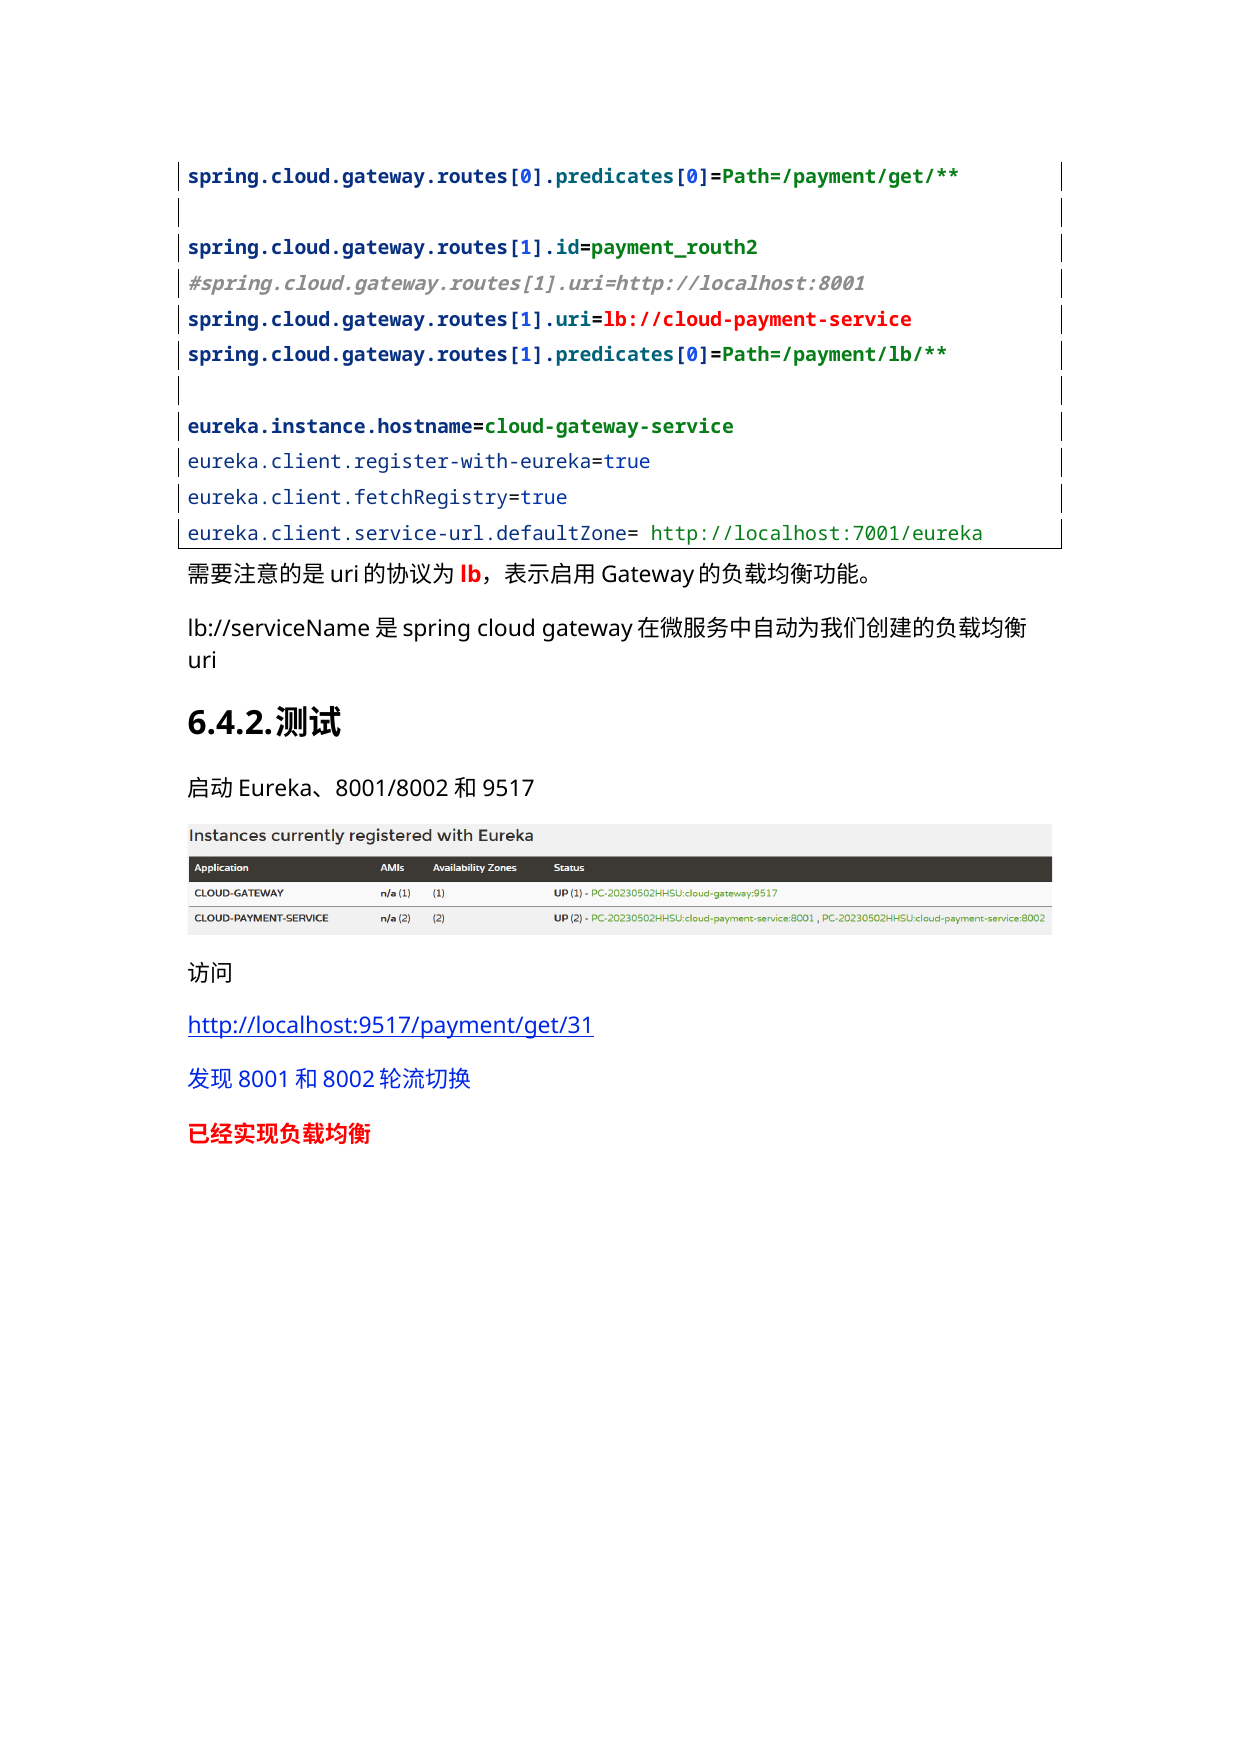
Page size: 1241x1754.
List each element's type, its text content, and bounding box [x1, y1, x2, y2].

text lb://serviceName是spring cloud gateway在微服务中自动为我们创建的负载均衡uri [187, 610, 1053, 675]
text #spring.cloud.gateway.routes[1].uri=http://localhost:8001 [179, 269, 1061, 298]
text spring.cloud.gateway.routes[1].uri=lb://cloud-payment-service [179, 305, 1061, 334]
text 需要注意的是uri的协议为lb，表示启用Gateway的负载均衡功能。 [187, 556, 1053, 589]
text eureka.client.fetchRegistry=true [178, 483, 1061, 513]
text spring.cloud.gateway.routes[1].predicates[0]=Path=/payment/lb/** [179, 341, 1061, 370]
text 已经实现负载均衡 [187, 1116, 1053, 1149]
text 启动Eureka、8001/8002 和9517 [187, 770, 1053, 804]
picture [187, 824, 1053, 935]
text spring.cloud.gateway.routes[1].id=payment_routh2 [178, 233, 1061, 262]
text eureka.client.service-url.defaultZone= http://localhost:7001/eureka [179, 519, 1061, 548]
subtitle 测试 [187, 696, 1053, 744]
text 访问 [187, 955, 1053, 988]
text spring.cloud.gateway.routes[0].predicates[0]=Path=/payment/get/** [179, 162, 1061, 191]
text http://localhost:9517/payment/get/31 [187, 1009, 1053, 1041]
text 发现8001和8002轮流切换 [187, 1061, 1053, 1095]
text eureka.instance.hostname=cloud-gateway-service [179, 412, 1061, 441]
text eureka.client.register-with-eureka=true [179, 448, 1061, 477]
